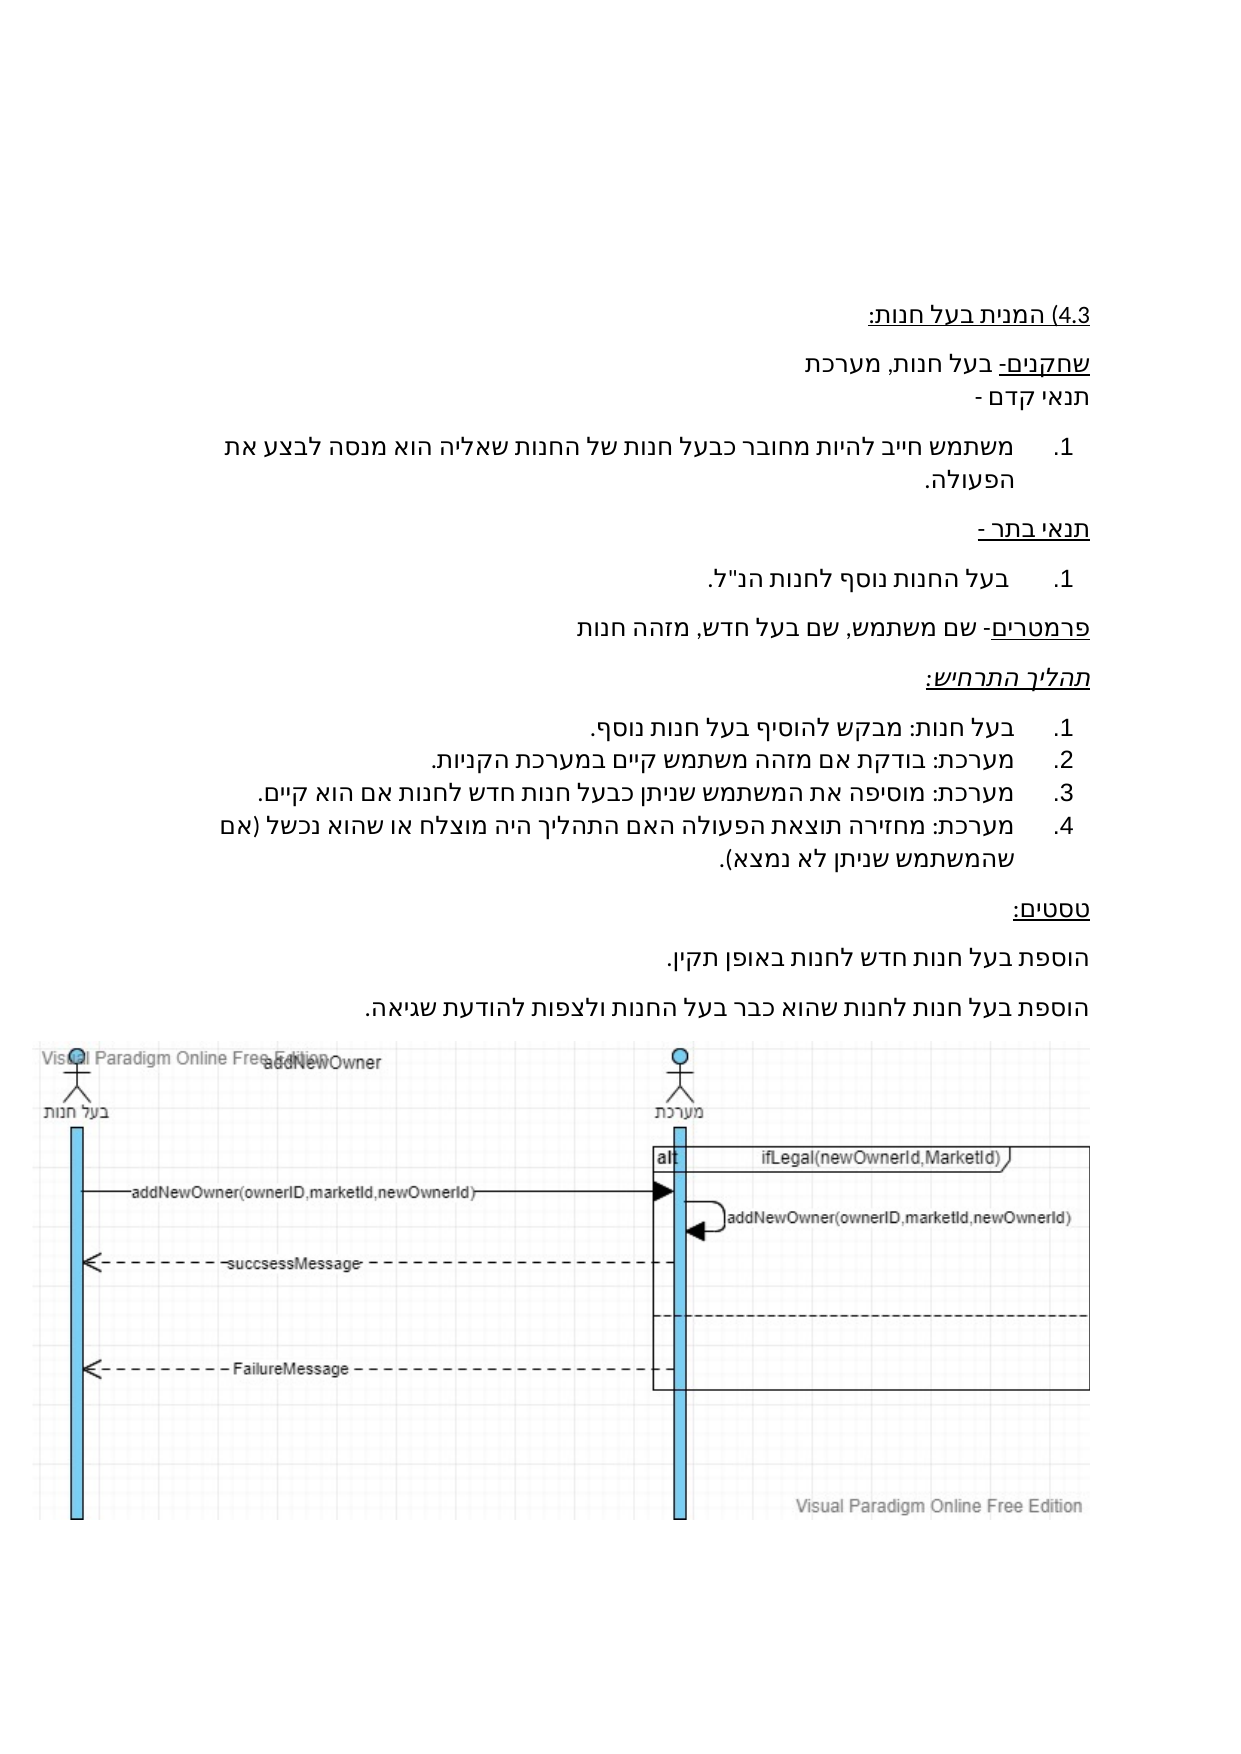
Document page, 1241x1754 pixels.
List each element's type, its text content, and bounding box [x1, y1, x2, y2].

text פרמטרים- שם משתמש, שם בעל חדש, מזהה חנות [150, 612, 1090, 643]
text הוספת בעל חנות לחנות שהוא כבר בעל החנות ולצפות להודעת שגיאה. [150, 992, 1090, 1023]
picture [32, 1041, 1090, 1520]
text שחקנים- בעל חנות, מערכת תנאי קדם - [150, 348, 1090, 412]
list מערכת: מוסיפה את המשתמש שניתן כבעל חנות חדש לחנות אם הוא קיים. [150, 777, 1053, 808]
list בעל חנות: מבקש להוסיף בעל חנות נוסף. [150, 712, 1053, 742]
text תהליך התרחיש: [150, 662, 1090, 693]
text הוספת בעל חנות חדש לחנות באופן תקין. [150, 942, 1090, 973]
list מערכת: בודקת אם מזהה משתמש קיים במערכת הקניות. [150, 744, 1053, 775]
list משתמש חייב להיות מחובר כבעל חנות של החנות שאליה הוא מנסה לבצע את הפעולה. [150, 431, 1053, 494]
text תנאי בתר - [150, 513, 1090, 544]
list מערכת: מחזירה תוצאת הפעולה האם התהליך היה מוצלח או שהוא נכשל (אם שהמשתמש שניתן לא נמצא). [150, 810, 1053, 874]
text טסטים: [150, 893, 1090, 923]
text 4.3) המנית בעל חנות: [150, 299, 1090, 329]
list בעל החנות נוסף לחנות הנ"ל. [150, 563, 1053, 593]
